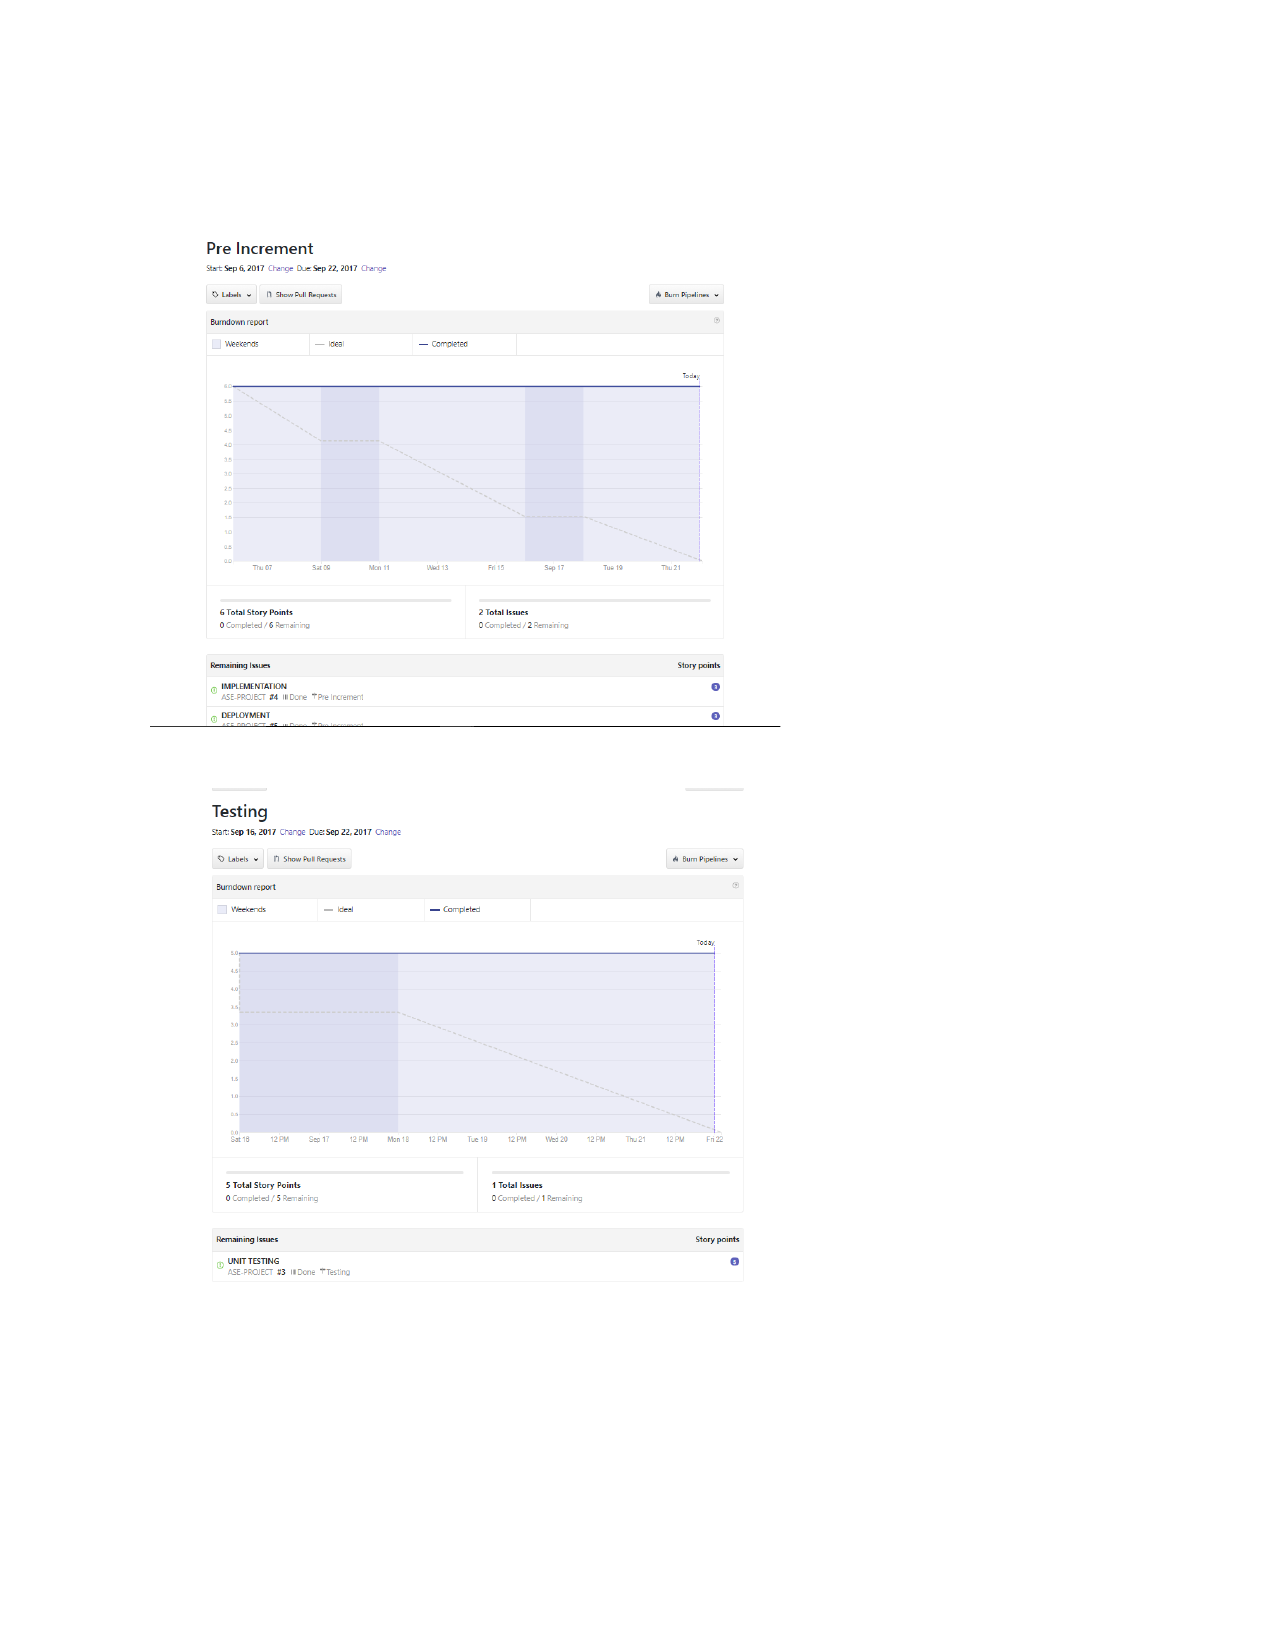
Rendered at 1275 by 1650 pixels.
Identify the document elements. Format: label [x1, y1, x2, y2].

picture [150, 239, 781, 727]
picture [150, 788, 793, 1289]
